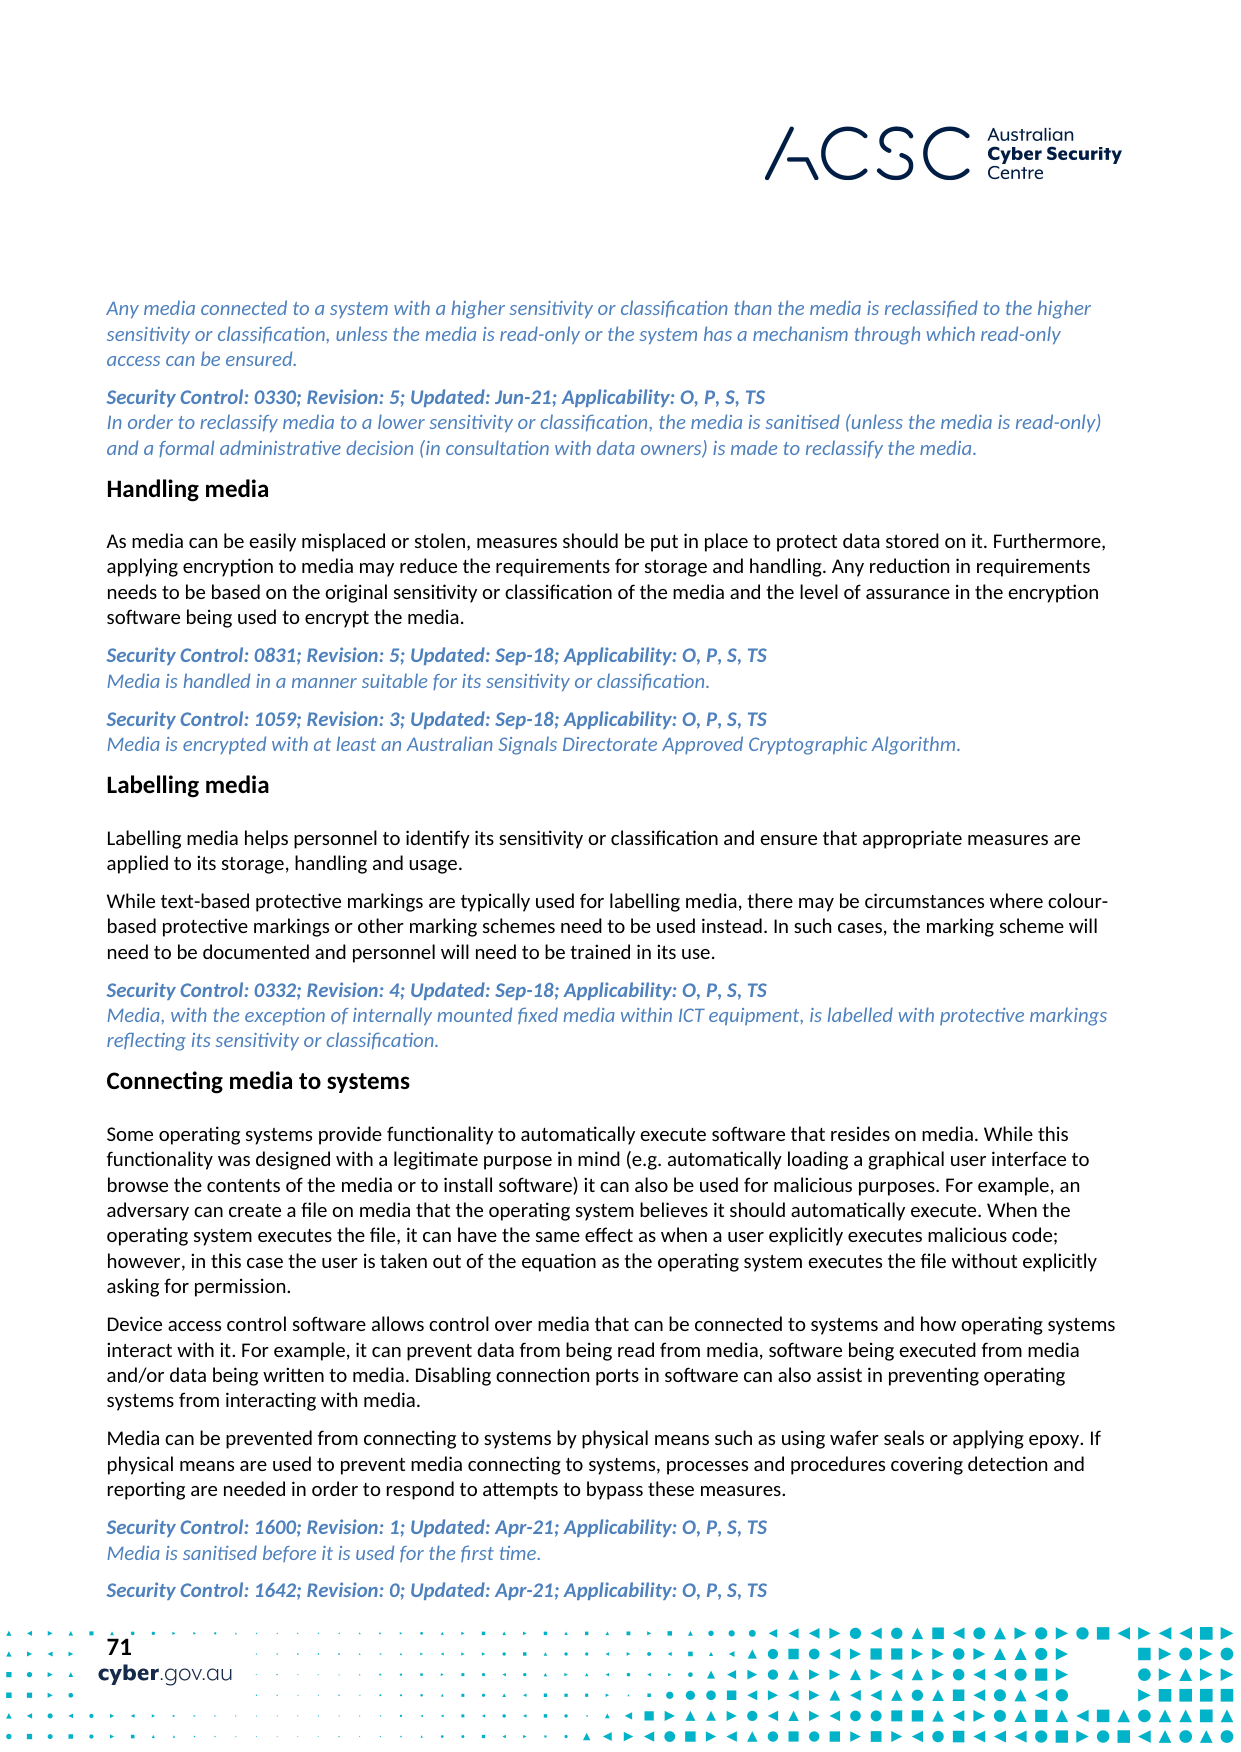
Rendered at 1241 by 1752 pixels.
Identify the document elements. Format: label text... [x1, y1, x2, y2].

text In order to reclassify media to a lower sensitivity or classification, the media is sanitised (unless the media is read-only) and a formal administrative decision (in consultation with data owners) is made to reclassify the media. [106, 409, 1122, 460]
subtitle Security Control: 0831; Revision: 5; Updated: Sep-18; Applicability: O, P, S, TS [106, 642, 1122, 668]
text Media is sanitised before it is used for the first time. [106, 1540, 1122, 1565]
subtitle Connecting media to systems [106, 1066, 1122, 1096]
text Some operating systems provide functionality to automatically execute software that resides on media. While this functionality was designed with a legitimate purpose in mind (e.g. automatically loading a graphical user interface to browse the contents of the media or to install software) it can also be used for malicious purposes. For example, an adversary can create a file on media that the operating system believes it should automatically execute. When the operating system executes the file, it can have the same effect as when a user explicitly executes malicious code; however, in this case the user is taken out of the equation as the operating system executes the file without explicitly asking for permission. [106, 1121, 1122, 1299]
text While text-based protective markings are typically used for labelling media, there may be circumstances where colour-based protective markings or other marking schemes need to be used instead. In such cases, the marking scheme will need to be documented and personnel will need to be trained in its use. [106, 888, 1122, 964]
subtitle Security Control: 1600; Revision: 1; Updated: Apr-21; Applicability: O, P, S, TS [106, 1514, 1122, 1540]
text Labelling media helps personnel to identify its sensitivity or classification and ensure that appropriate measures are applied to its storage, handling and usage. [106, 825, 1122, 876]
subtitle Security Control: 1642; Revision: 0; Updated: Apr-21; Applicability: O, P, S, TS [106, 1578, 1122, 1603]
picture [0, 0, 1240, 317]
subtitle Security Control: 0330; Revision: 5; Updated: Jun-21; Applicability: O, P, S, TS [106, 384, 1122, 409]
subtitle Security Control: 1059; Revision: 3; Updated: Sep-18; Applicability: O, P, S, TS [106, 706, 1122, 731]
text Media can be prevented from connecting to systems by physical means such as using wafer seals or applying epoxy. If physical means are used to prevent media connecting to systems, processes and procedures covering detection and reporting are needed in order to respond to attempts to bypass these measures. [106, 1426, 1122, 1502]
subtitle Handling media [106, 473, 1122, 503]
subtitle Security Control: 0332; Revision: 4; Updated: Sep-18; Applicability: O, P, S, TS [106, 977, 1122, 1002]
text Media is handled in a manner suitable for its sensitivity or classification. [106, 668, 1122, 693]
text As media can be easily misplaced or stolen, measures should be put in place to protect data stored on it. Furthermore, applying encryption to media may reduce the requirements for storage and handling. Any reduction in requirements needs to be based on the original sensitivity or classification of the media and the level of assurance in the encryption software being used to encrypt the media. [106, 528, 1122, 630]
text Any media connected to a system with a higher sensitivity or classification than the media is reclassified to the higher sensitivity or classification, unless the media is read-only or the system has a mechanism through which read-only access can be ensured. [106, 295, 1122, 372]
subtitle Labelling media [106, 769, 1122, 800]
text Media, with the exception of internally mounted fixed media within ICT equipment, is labelled with protective markings reflecting its sensitivity or classification. [106, 1002, 1122, 1053]
picture [0, 1624, 1237, 1747]
text Media is encrypted with at least an Australian Signals Directorate Approved Cryptographic Algorithm. [106, 731, 1122, 757]
text Device access control software allows control over media that can be connected to systems and how operating systems interact with it. For example, it can prevent data from being read from media, software being executed from media and/or data being written to media. Disabling connection ports in software can also assist in preventing operating systems from interacting with media. [106, 1311, 1122, 1413]
